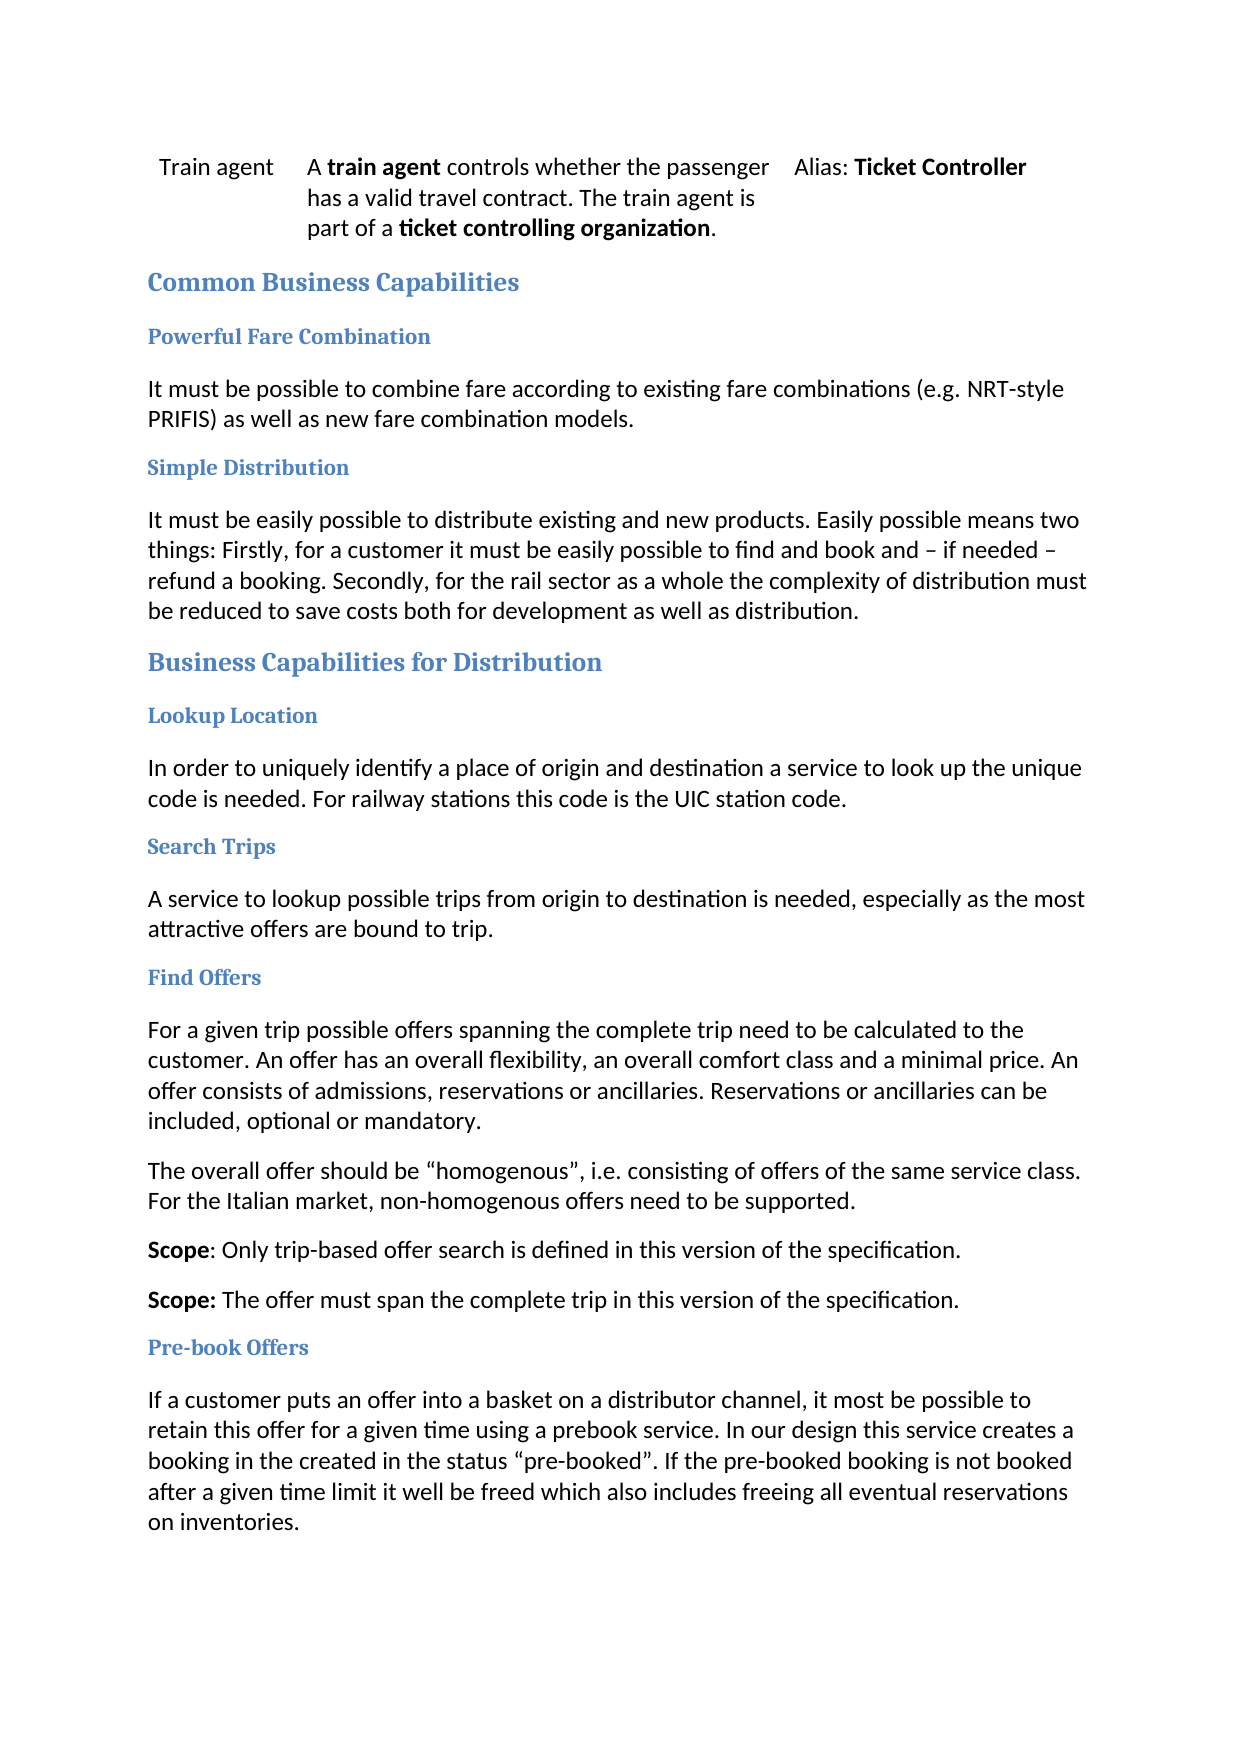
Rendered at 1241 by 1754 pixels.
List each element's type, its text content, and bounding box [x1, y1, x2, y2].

subtitle Pre-book Offers [148, 1335, 1093, 1362]
table_cell A train agent controls whether the passenger has a valid travel contract. The train agent is part of a ticket controlling organization. [296, 148, 783, 247]
text It must be easily possible to distribute existing and new products. Easily possible means two things: Firstly, for a customer it must be easily possible to find and book and – if needed – refund a booking. Secondly, for the rail sector as a whole the complexity of distribution must be reduced to save costs both for development as well as distribution. [148, 504, 1093, 626]
subtitle Powerful Fare Combination [148, 324, 1093, 350]
text If a customer puts an offer into a basket on a distributor channel, it most be possible to retain this offer for a given time using a prebook service. In our design this service creates a booking in the created in the status “pre-booked”. If the pre-booked booking is not booked after a given time limit it well be freed which also includes freeing all eventual reservations on inventories. [148, 1384, 1093, 1537]
table_cell Train agent [148, 148, 296, 247]
subtitle Business Capabilities for Distribution [148, 647, 1093, 678]
text A service to lookup possible trips from origin to destination is needed, especially as the most attractive offers are bound to trip. [148, 883, 1093, 944]
text Scope: Only trip-based offer search is defined in this version of the specification. [148, 1234, 1093, 1265]
text The overall offer should be “homogenous”, i.e. consisting of offers of the same service class. For the Italian market, non-homogenous offers need to be supported. [148, 1155, 1093, 1216]
subtitle Common Business Capabilities [148, 267, 1093, 299]
subtitle Simple Distribution [148, 455, 1093, 481]
subtitle Lookup Location [148, 703, 1093, 730]
text It must be possible to combine fare according to existing fare combinations (e.g. NRT-style PRIFIS) as well as new fare combination models. [148, 373, 1093, 434]
table_cell Alias: Ticket Controller [783, 148, 1093, 247]
text In order to uniquely identify a place of origin and destination a service to look up the unique code is needed. For railway stations this code is the UIC station code. [148, 752, 1093, 813]
text Scope: The offer must span the complete trip in this version of the specification. [148, 1284, 1093, 1314]
subtitle Search Trips [148, 834, 1093, 861]
text For a given trip possible offers spanning the complete trip need to be calculated to the customer. An offer has an overall flexibility, an overall comfort class and a minimal price. An offer consists of admissions, reservations or ancillaries. Reservations or ancillaries can be included, optional or mandatory. [148, 1014, 1093, 1136]
subtitle Find Offers [148, 965, 1093, 991]
